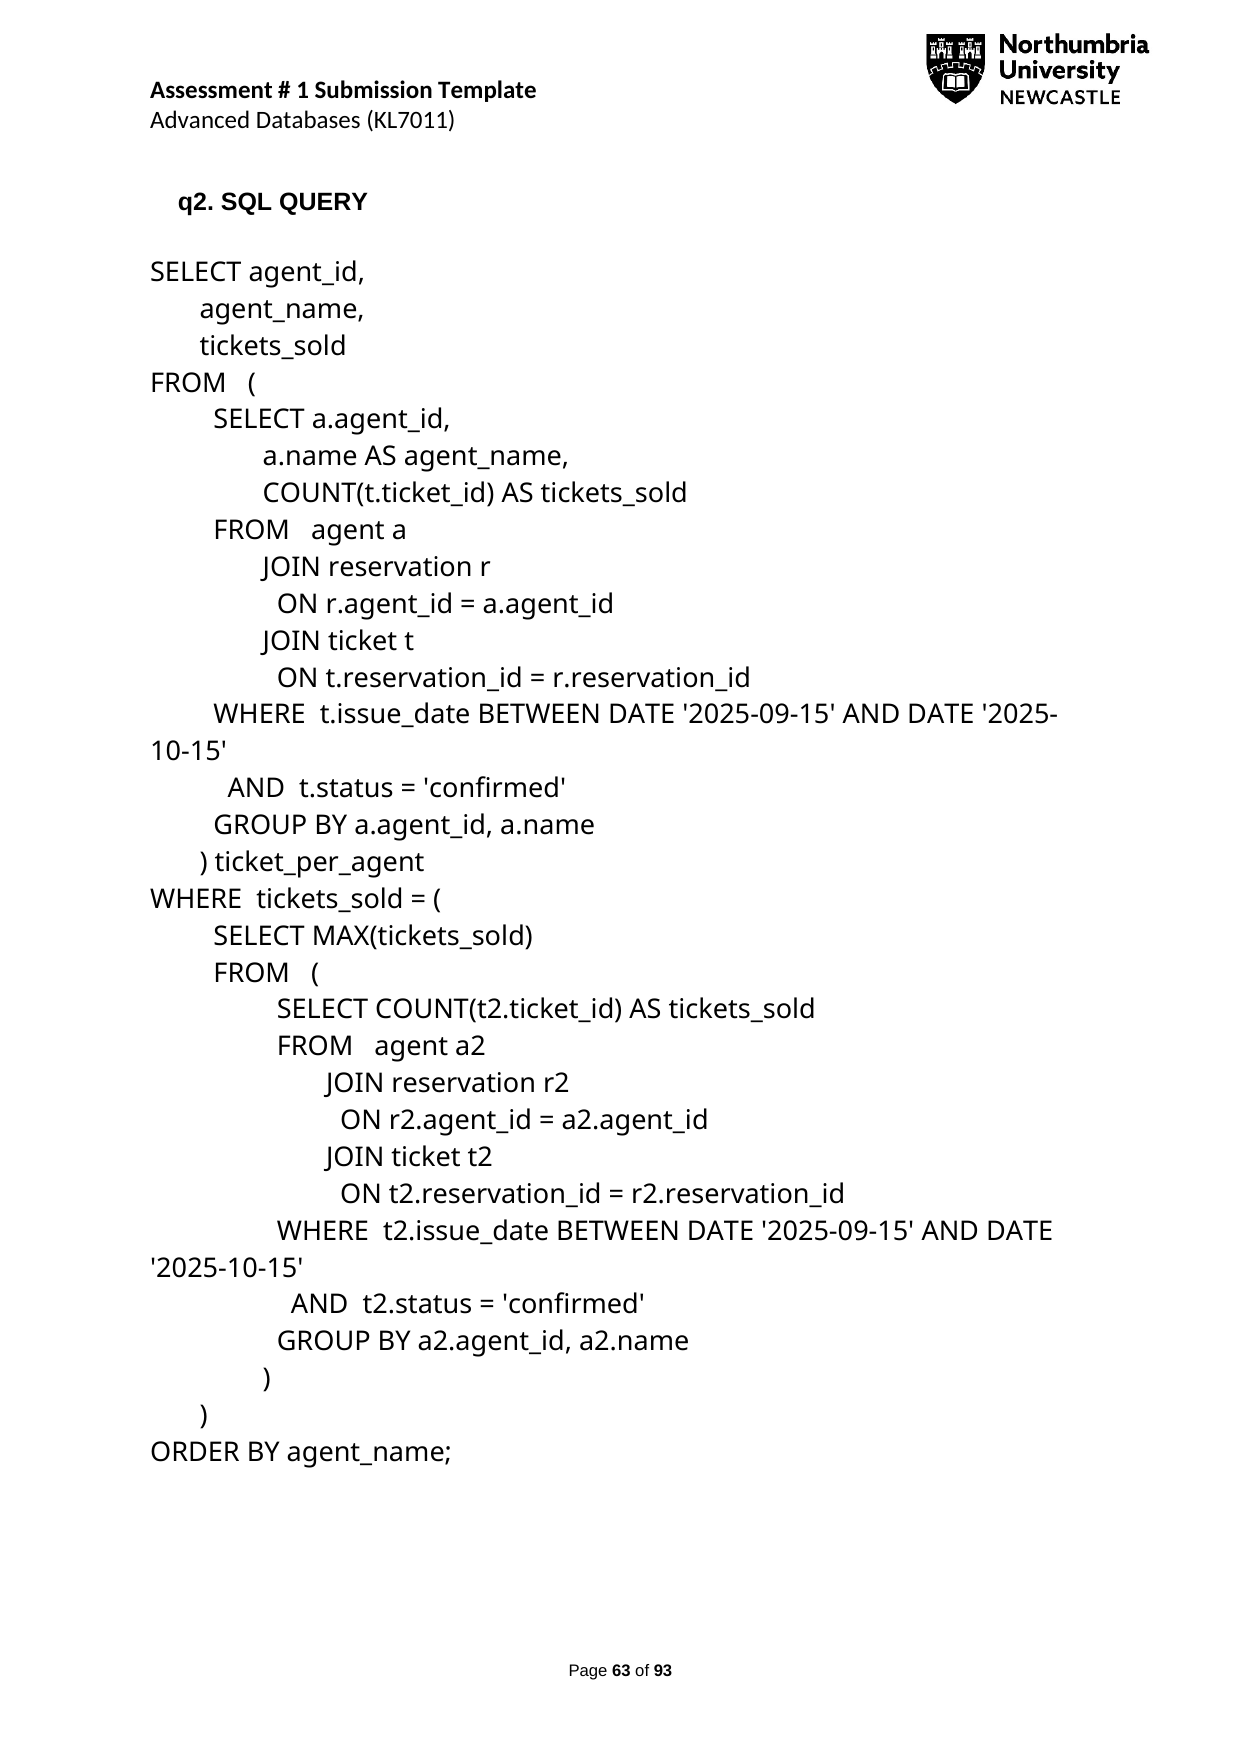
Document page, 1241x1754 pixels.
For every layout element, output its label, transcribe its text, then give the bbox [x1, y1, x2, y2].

text FROM ( [150, 363, 1090, 400]
text ) ticket_per_agent [150, 842, 1090, 879]
text JOIN reservation r [150, 547, 1090, 584]
text SELECT a.agent_id, [150, 400, 1090, 437]
picture [898, 6, 1178, 133]
text AND t.status = 'confirmed' [150, 769, 1090, 806]
text a.name AS agent_name, [150, 437, 1090, 474]
text ) [150, 1359, 1090, 1396]
text FROM agent a [150, 511, 1090, 547]
text FROM ( [150, 953, 1090, 990]
text ) [150, 1396, 1090, 1432]
text JOIN ticket t [150, 621, 1090, 658]
text ON r.agent_id = a.agent_id [150, 584, 1090, 621]
text ON r2.agent_id = a2.agent_id [150, 1101, 1090, 1137]
text q2. SQL QUERY SELECT agent_id, [150, 187, 1090, 289]
text WHERE t.issue_date BETWEEN DATE '2025-09-15' AND DATE '2025-10-15' [150, 695, 1090, 769]
text JOIN reservation r2 [150, 1064, 1090, 1101]
text tickets_sold [150, 326, 1090, 363]
text WHERE t2.issue_date BETWEEN DATE '2025-09-15' AND DATE '2025-10-15' [150, 1211, 1090, 1285]
text ORDER BY agent_name; [150, 1432, 1090, 1469]
text GROUP BY a.agent_id, a.name [150, 806, 1090, 842]
text SELECT COUNT(t2.ticket_id) AS tickets_sold [150, 990, 1090, 1027]
text WHERE tickets_sold = ( [150, 879, 1090, 916]
text SELECT MAX(tickets_sold) [150, 916, 1090, 953]
text COUNT(t.ticket_id) AS tickets_sold [150, 474, 1090, 511]
text JOIN ticket t2 [150, 1137, 1090, 1174]
text agent_name, [150, 289, 1090, 326]
text AND t2.status = 'confirmed' [150, 1285, 1090, 1322]
text ON t2.reservation_id = r2.reservation_id [150, 1174, 1090, 1211]
text ON t.reservation_id = r.reservation_id [150, 658, 1090, 695]
text FROM agent a2 [150, 1027, 1090, 1064]
text GROUP BY a2.agent_id, a2.name [150, 1322, 1090, 1359]
